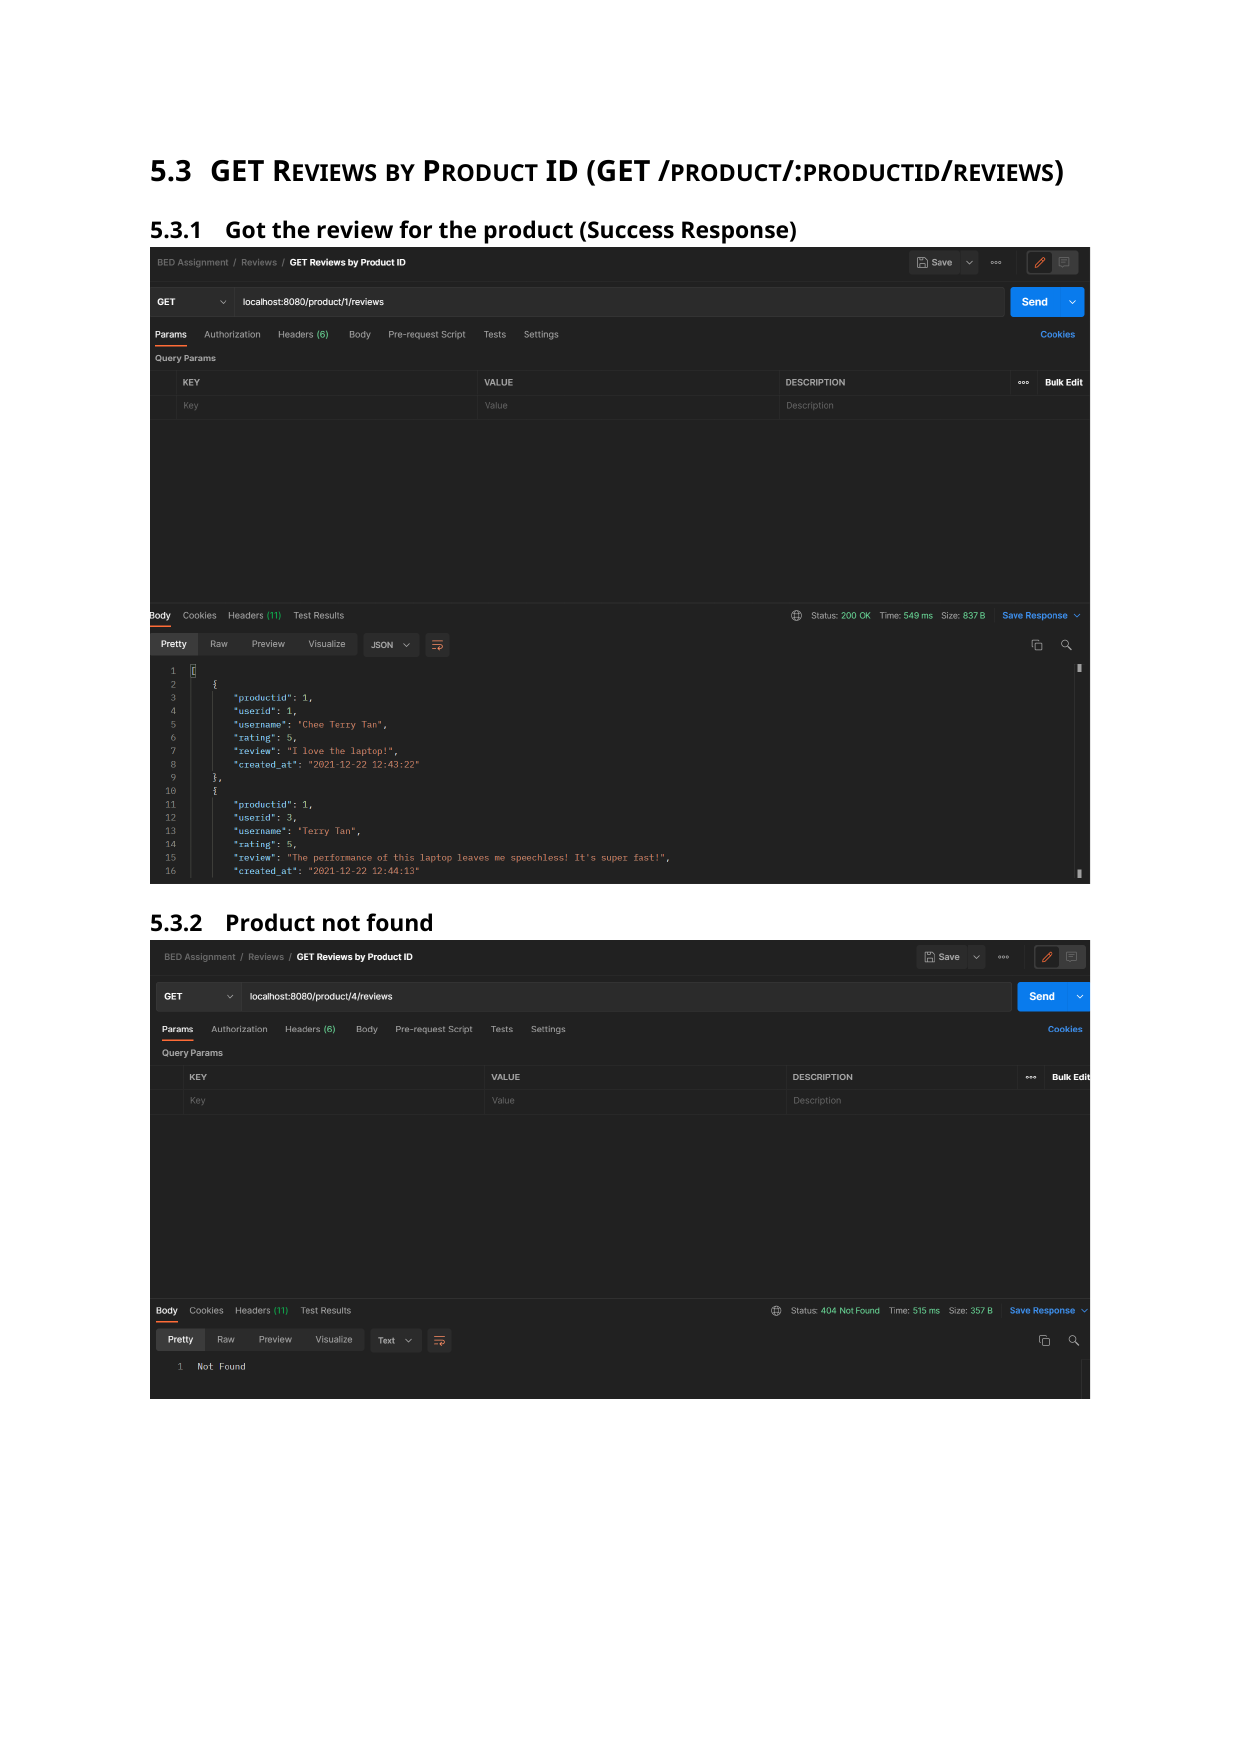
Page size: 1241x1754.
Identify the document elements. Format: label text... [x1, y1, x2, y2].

picture [150, 247, 1091, 884]
subtitle Got the review for the product (Success Response) [150, 214, 1090, 245]
picture [150, 940, 1091, 1399]
subtitle GET Reviews by Product ID (GET /product/:productid/reviews) [150, 150, 1090, 190]
subtitle Product not found [150, 907, 1090, 938]
